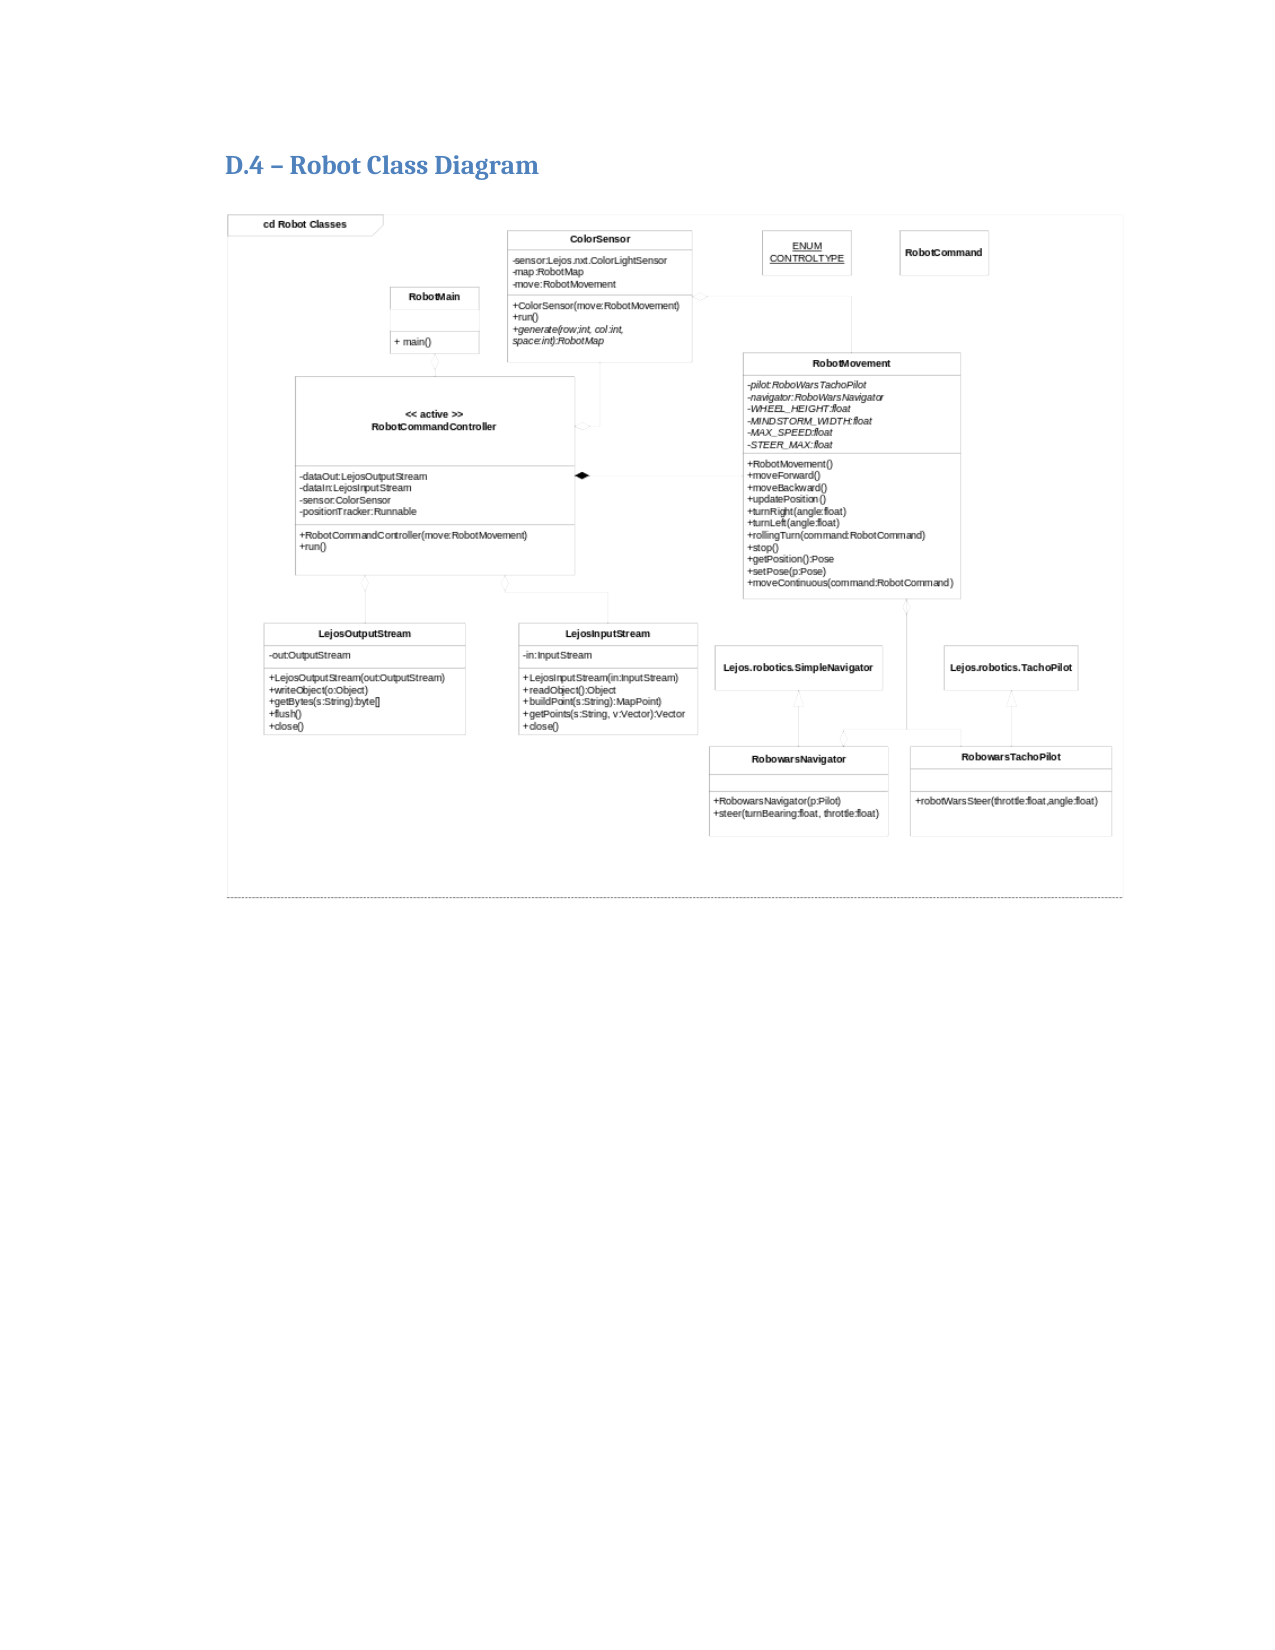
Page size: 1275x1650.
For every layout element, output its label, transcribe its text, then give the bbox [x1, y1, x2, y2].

subtitle D.4 – Robot Class Diagram [225, 150, 1125, 181]
